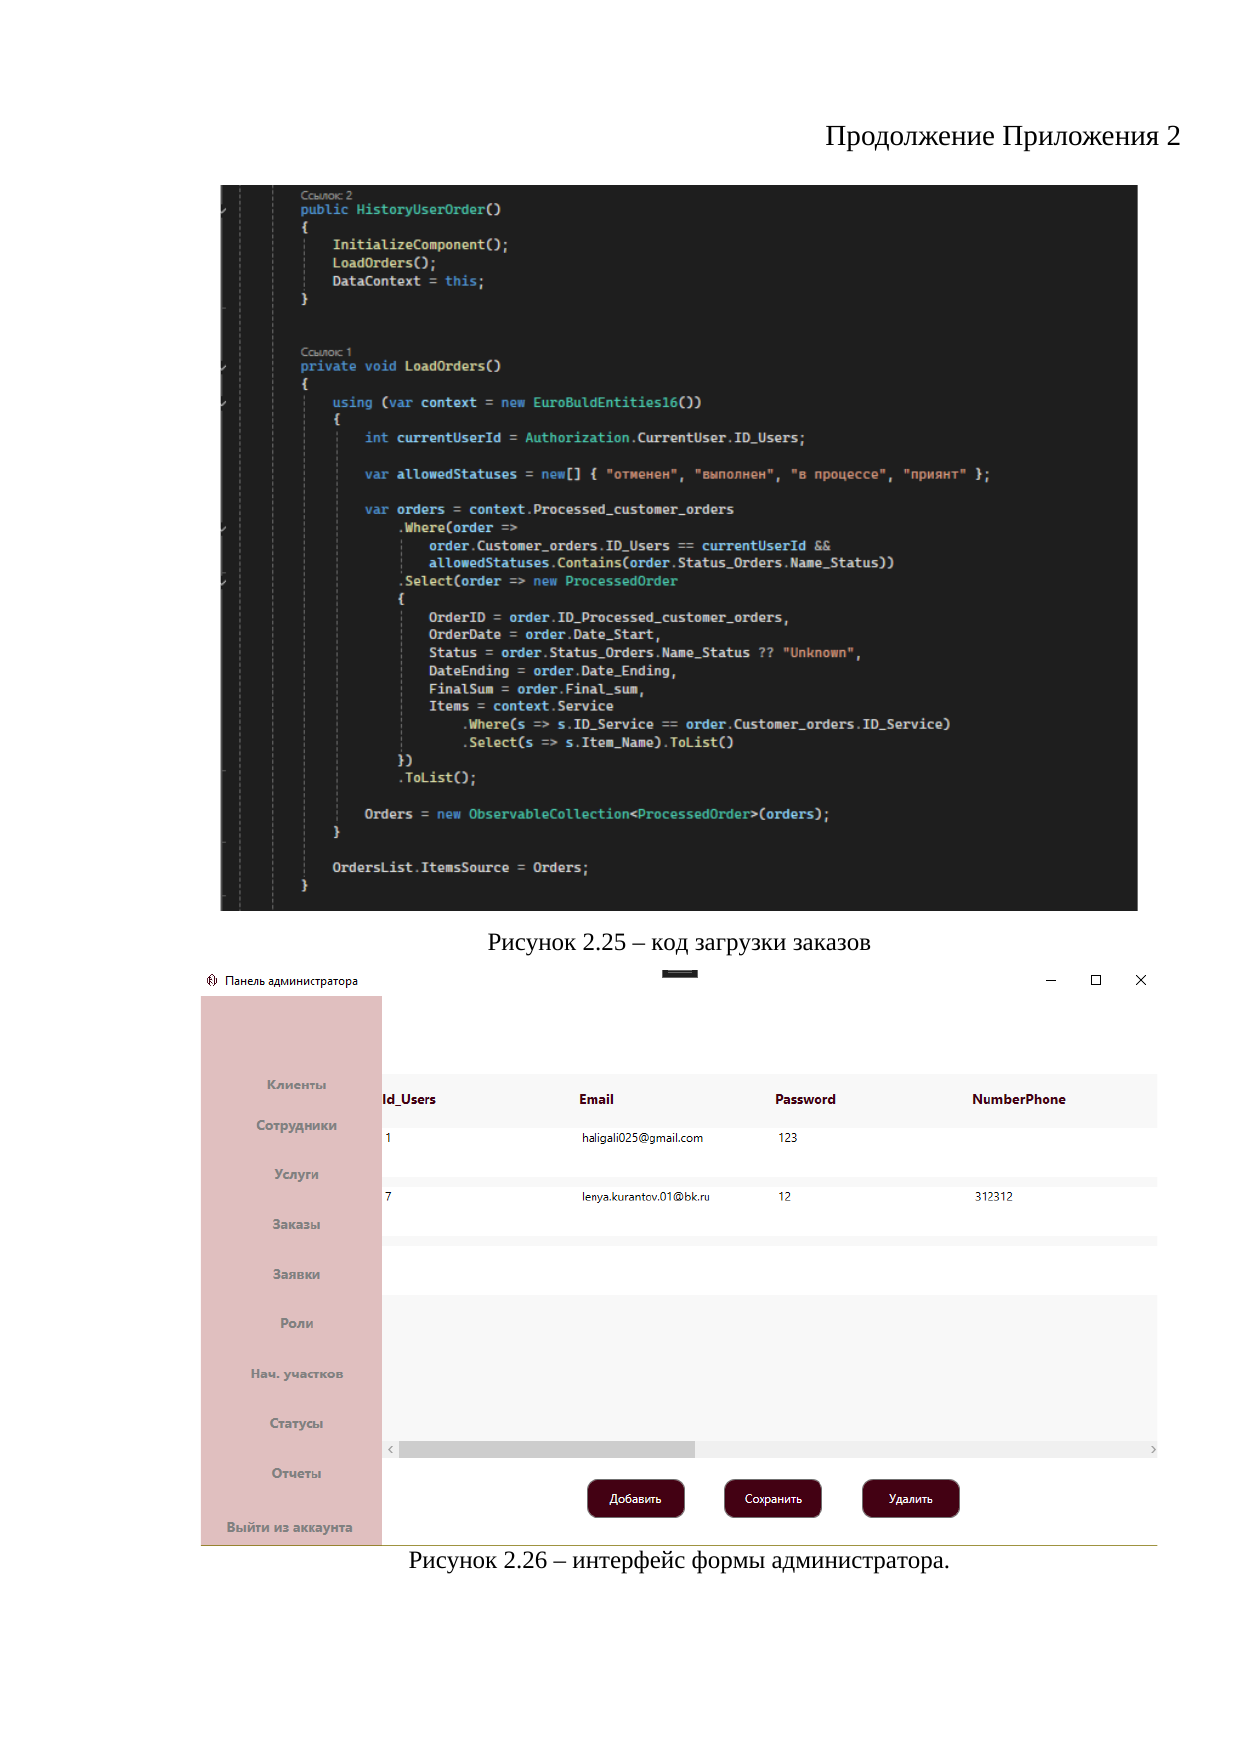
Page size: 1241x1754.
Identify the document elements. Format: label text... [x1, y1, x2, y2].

text Рисунок 2.25 – код загрузки заказов [177, 927, 1181, 956]
text Продолжение Приложения 2 [177, 118, 1181, 152]
picture [200, 970, 1158, 1546]
text Рисунок 2.26 – интерфейс формы администратора. [177, 1546, 1181, 1574]
picture [220, 185, 1138, 911]
